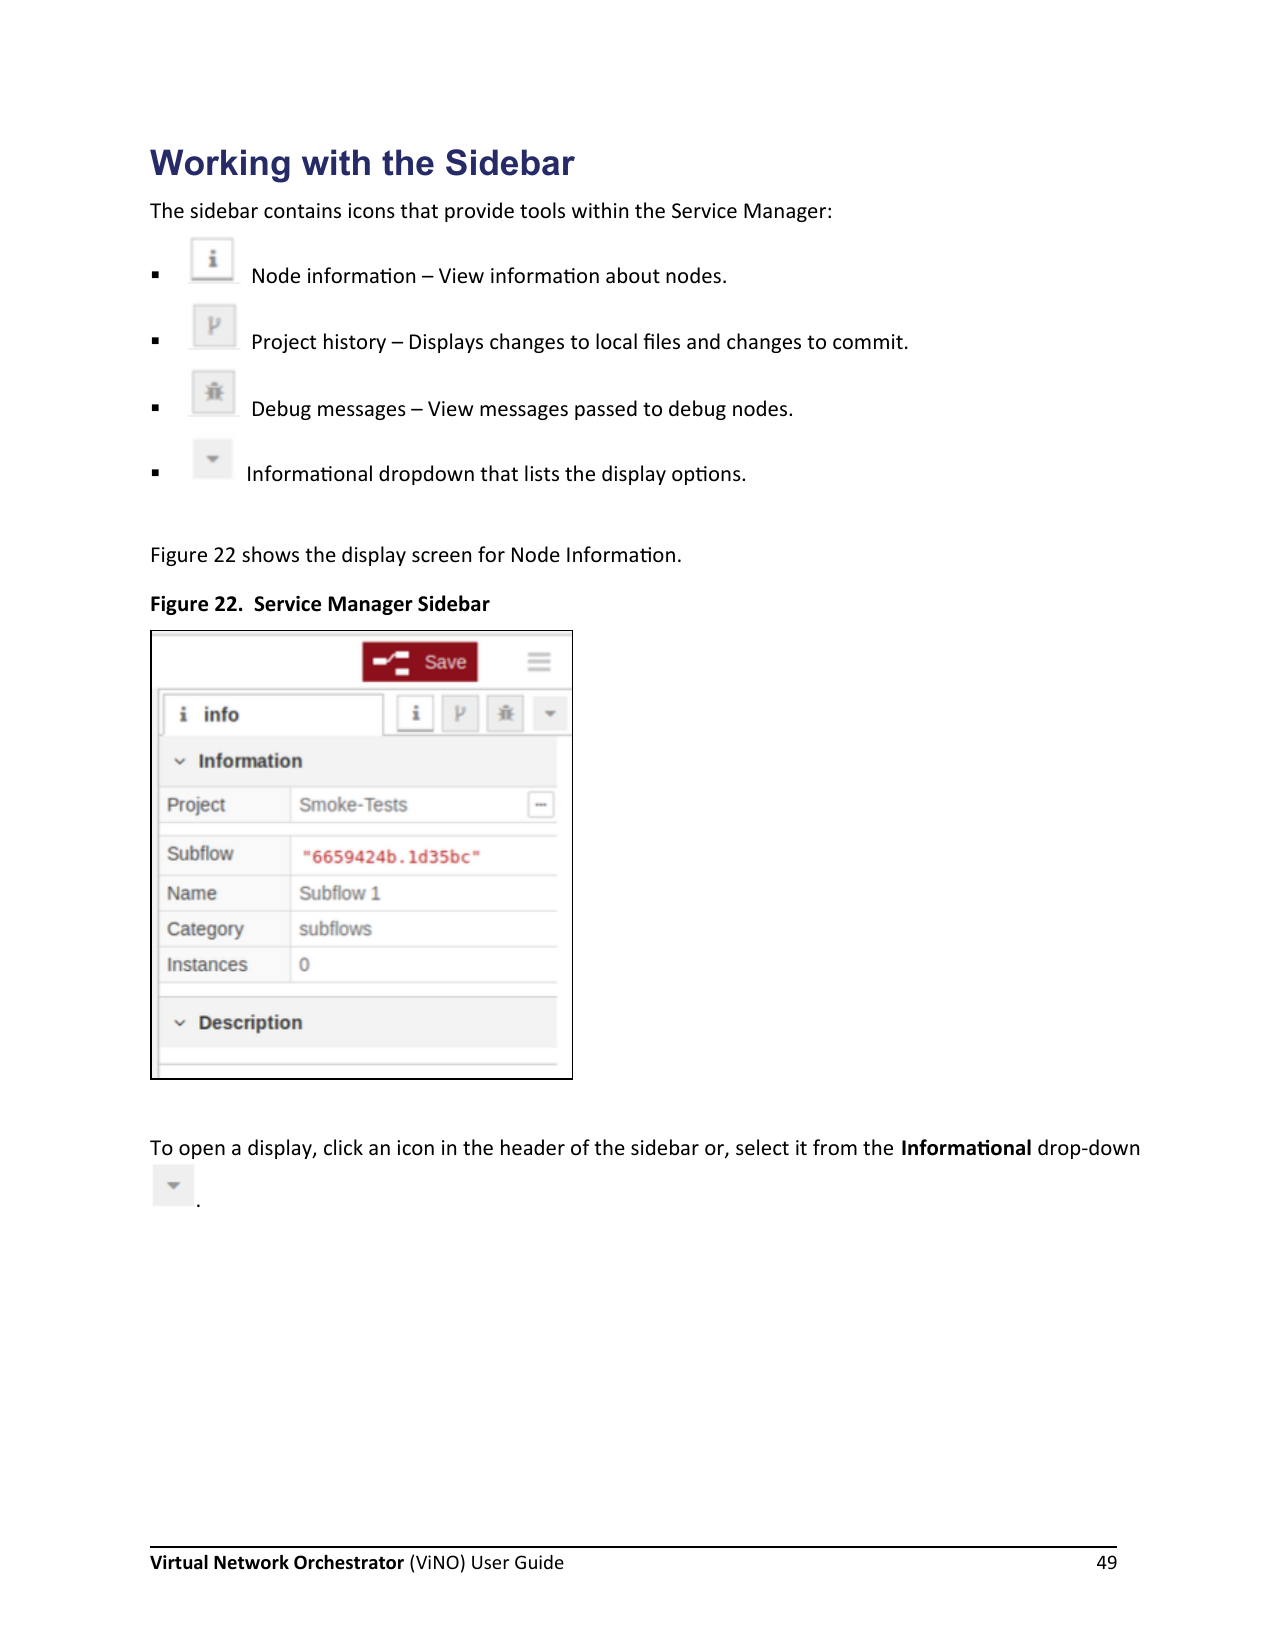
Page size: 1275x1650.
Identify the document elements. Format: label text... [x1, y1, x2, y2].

list Node information – View information about nodes. [150, 236, 1155, 289]
subtitle Working with the Sidebar [150, 142, 1155, 183]
text Figure 22. Service Manager Sidebar [150, 589, 1155, 617]
text Figure 22 shows the display screen for Node Information. [150, 540, 1155, 568]
list Informational dropdown that lists the display options. [150, 435, 1155, 487]
text The sidebar contains icons that provide tools within the Service Manager: [150, 196, 1155, 224]
list Project history – Displays changes to local files and changes to commit. [150, 301, 1155, 356]
picture [187, 434, 236, 482]
picture [187, 368, 241, 417]
picture [187, 301, 241, 350]
picture [187, 236, 241, 284]
list Debug messages – View messages passed to debug nodes. [150, 368, 1155, 422]
picture [152, 631, 572, 1078]
text To open a display, click an icon in the header of the sidebar or, select it from the Informational drop-down . [150, 1133, 1155, 1213]
